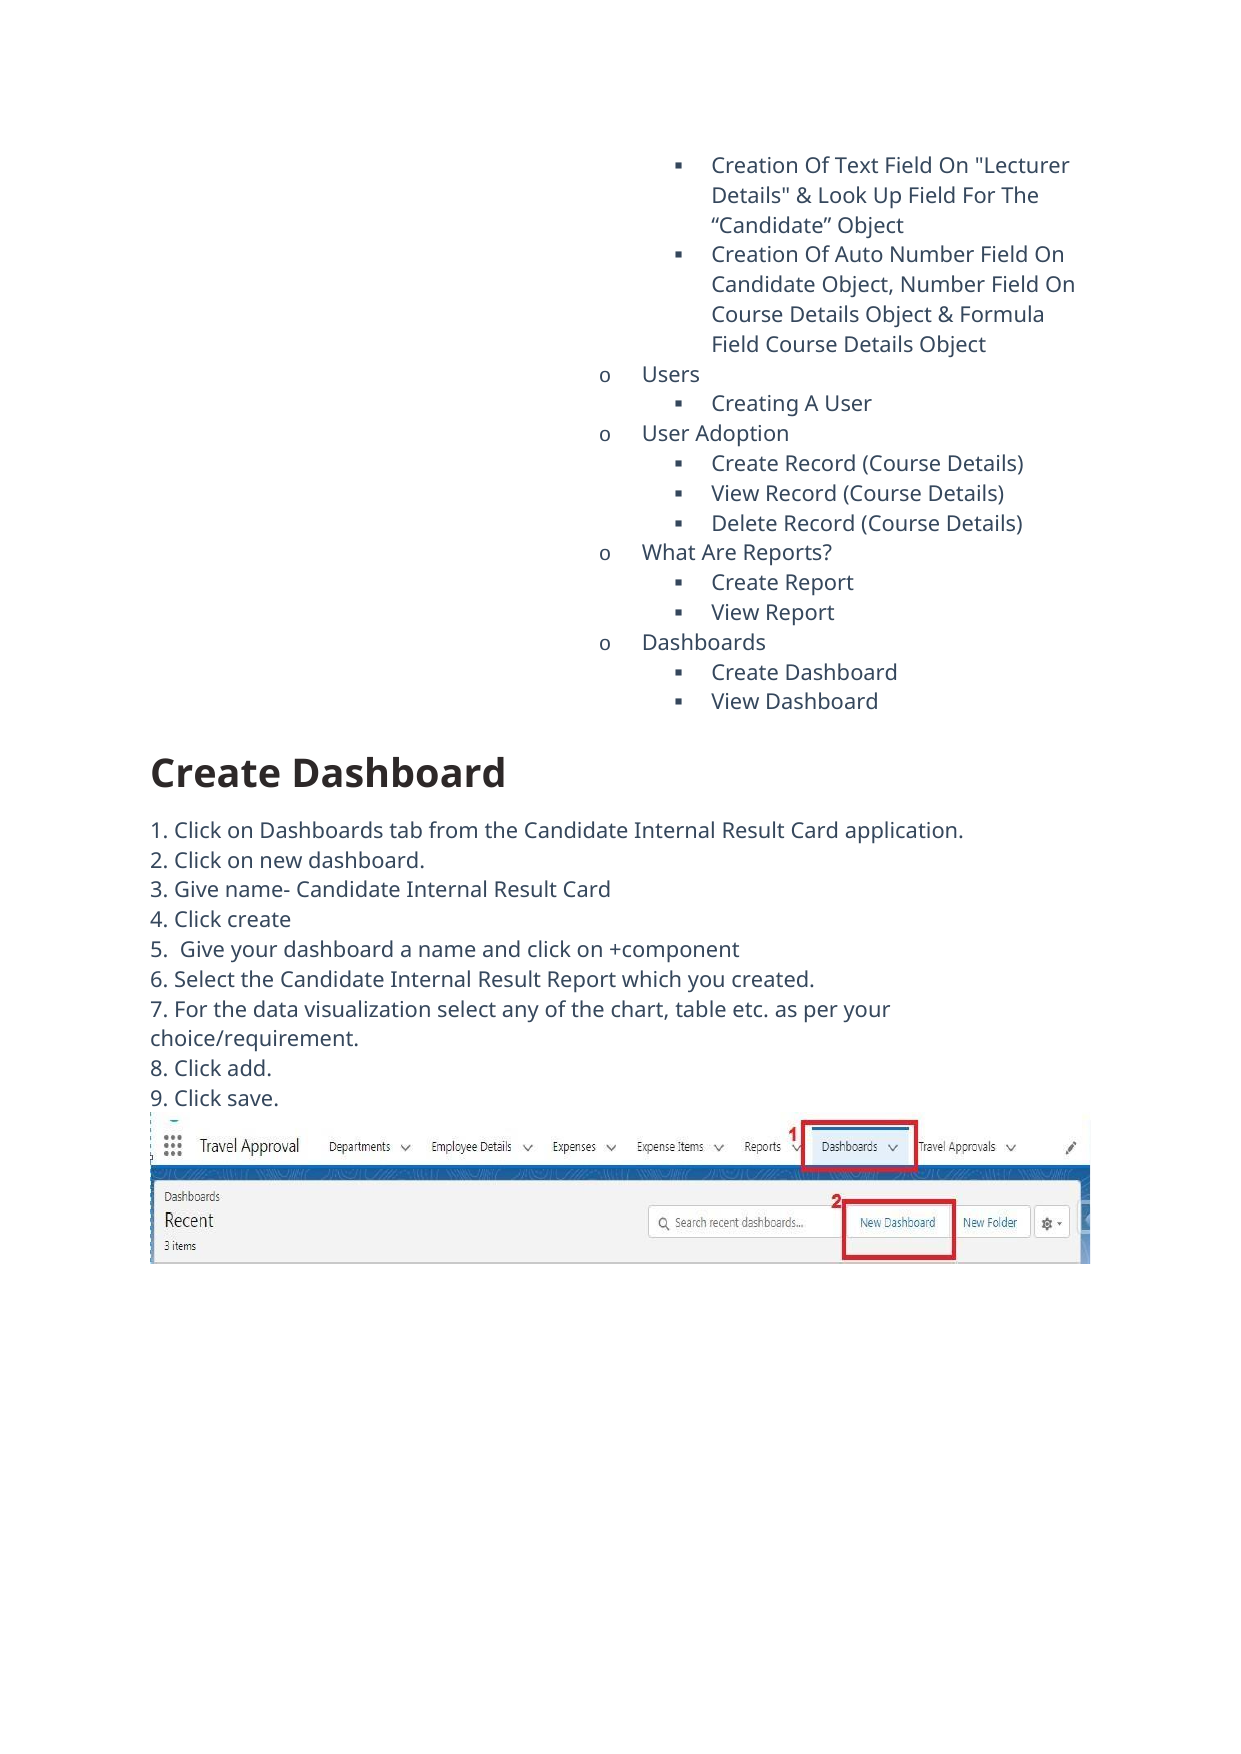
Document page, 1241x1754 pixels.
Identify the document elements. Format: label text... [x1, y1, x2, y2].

list User Adoption [598, 418, 1090, 448]
text 1. Click on Dashboards tab from the Candidate Internal Result Card application. [150, 815, 1090, 844]
list What Are Reports? [598, 537, 1090, 567]
list View Report [673, 597, 1090, 627]
picture [150, 1112, 1091, 1264]
list Users [598, 358, 1090, 388]
text 2. Click on new dashboard. [150, 844, 1090, 874]
text 4. Click create [150, 904, 1090, 934]
text 5. Give your dashboard a name and click on +component [150, 934, 1090, 964]
list Create Dashboard [673, 656, 1090, 686]
list Dashboards [598, 627, 1090, 656]
list Delete Record (Course Details) [673, 507, 1090, 537]
text 7. For the data visualization select any of the chart, table etc. as per your choice/requirement. [150, 993, 1090, 1053]
list View Record (Course Details) [673, 478, 1090, 507]
list View Dashboard [673, 686, 1090, 716]
list Create Record (Course Details) [673, 448, 1090, 478]
text 3. Give name- Candidate Internal Result Card [150, 874, 1090, 904]
text 6. Select the Candidate Internal Result Report which you created. [150, 964, 1090, 993]
list Creating A User [673, 388, 1090, 418]
list Creation Of Text Field On "Lecturer Details" & Look Up Field For The “Candidate” Object [673, 150, 1090, 239]
text Create Dashboard [150, 745, 1090, 799]
text 8. Click add. [150, 1053, 1090, 1083]
list Create Report [673, 567, 1090, 597]
text 9. Click save. [150, 1083, 1090, 1112]
list Creation Of Auto Number Field On Candidate Object, Number Field On Course Details Object & Formula Field Course Details Object [673, 239, 1090, 358]
